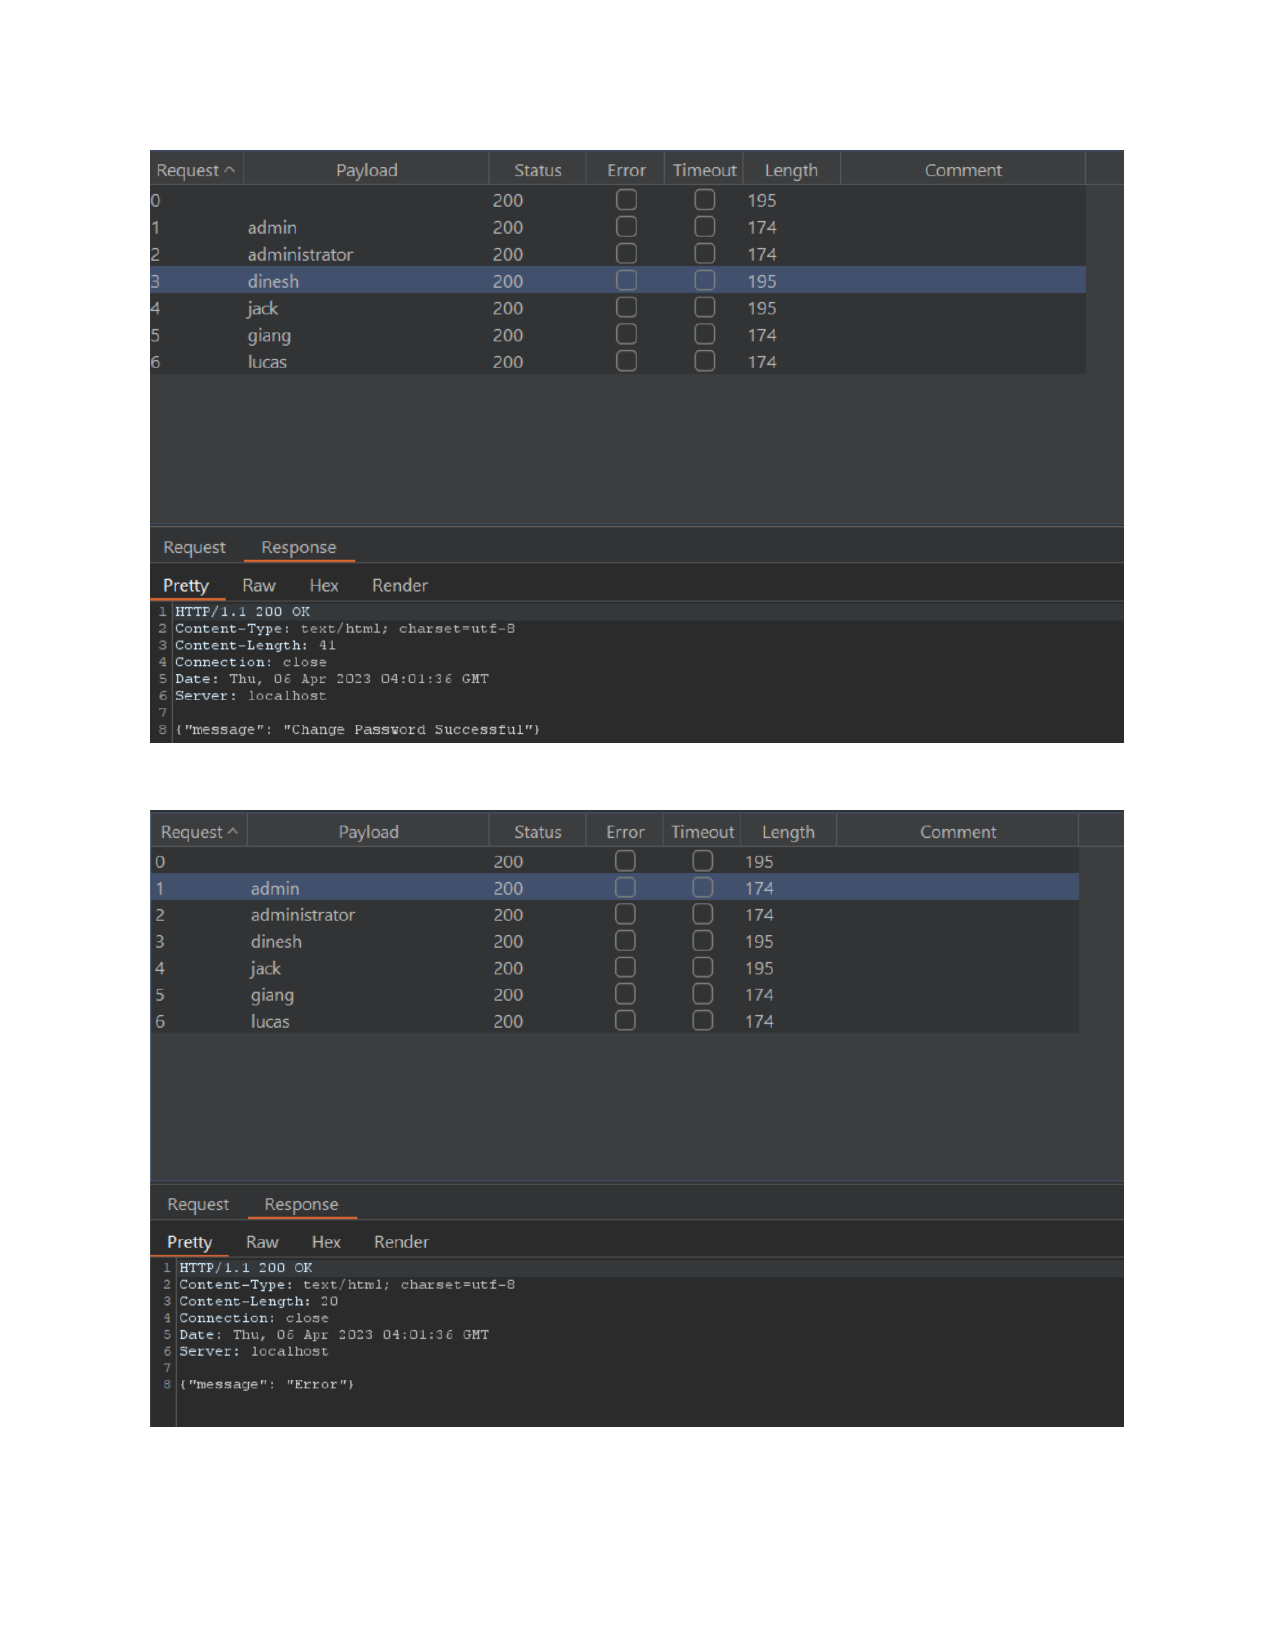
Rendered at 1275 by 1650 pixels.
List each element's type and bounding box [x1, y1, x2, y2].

picture [150, 150, 1124, 743]
picture [150, 810, 1124, 1427]
